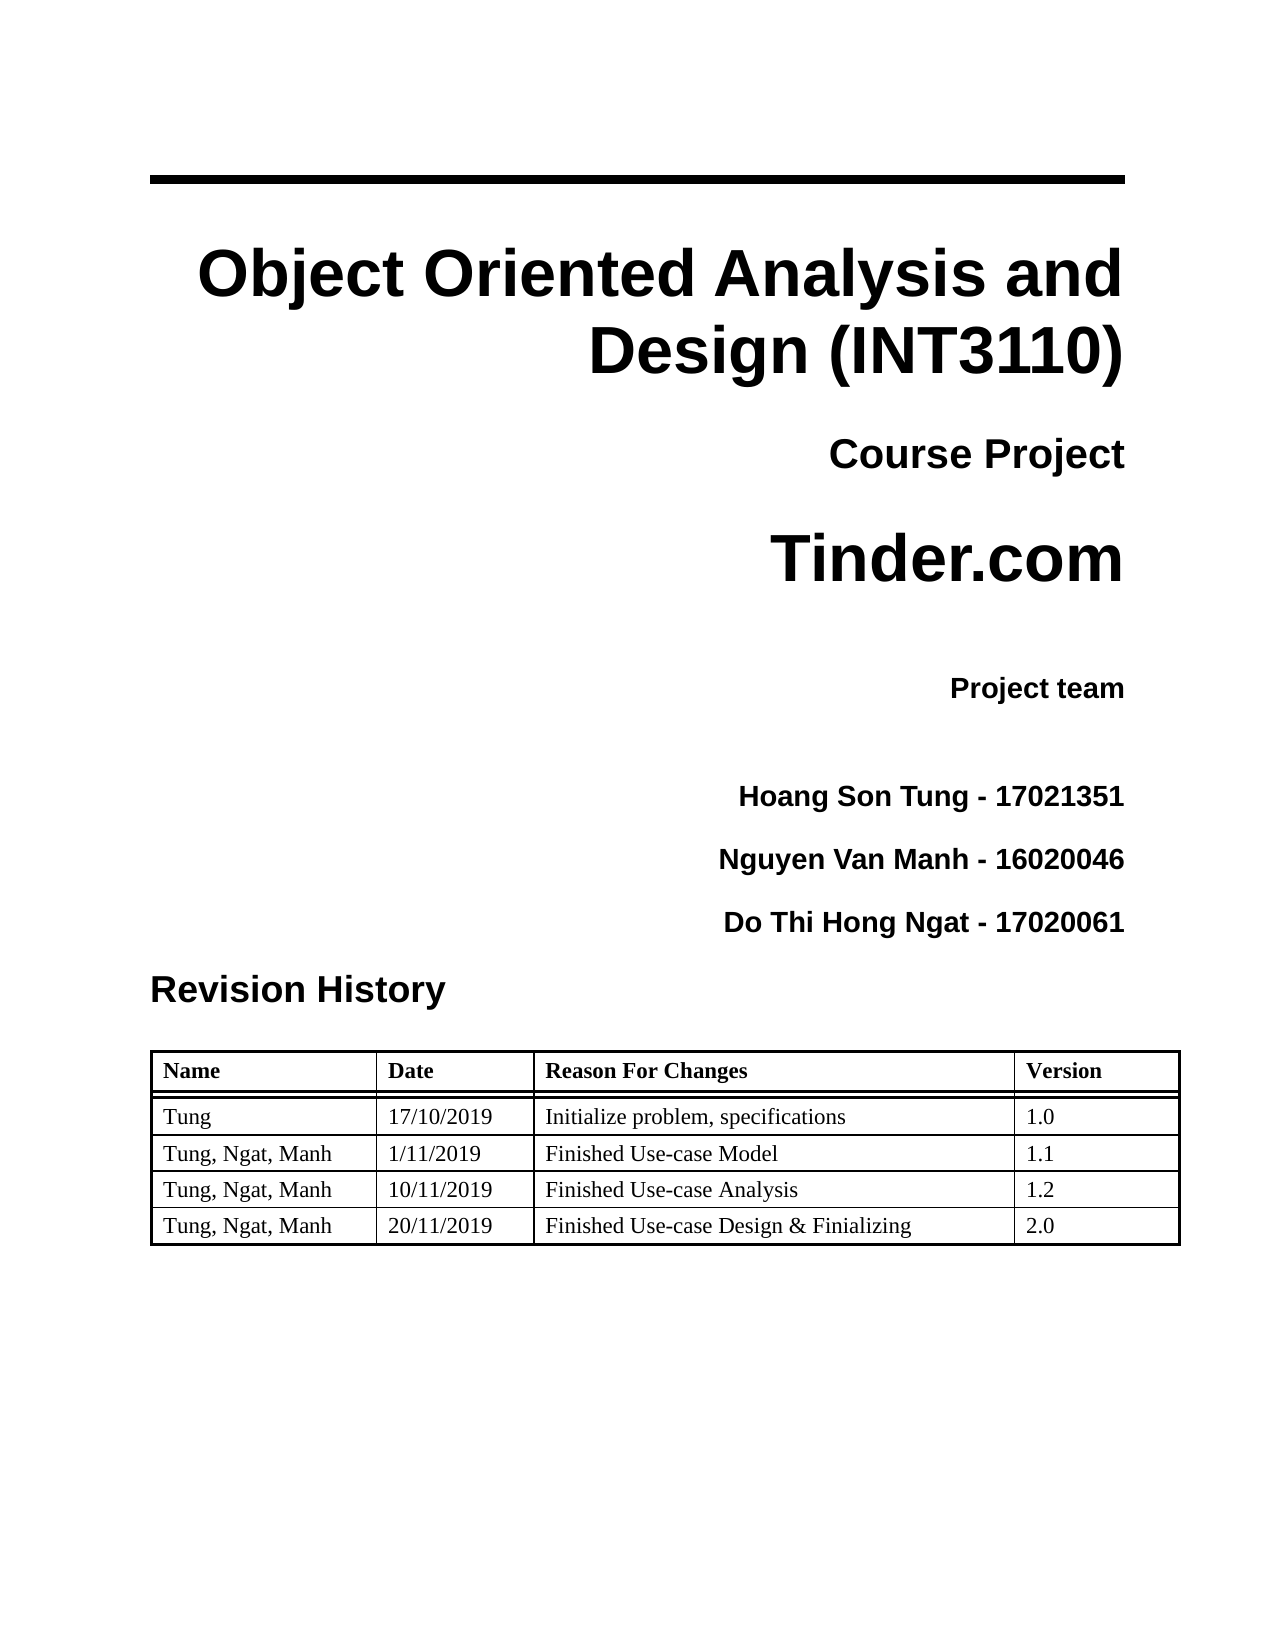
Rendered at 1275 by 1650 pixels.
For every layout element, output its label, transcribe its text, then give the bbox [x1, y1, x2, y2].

table_cell 1.2 [1015, 1172, 1178, 1206]
table_cell 1/11/2019 [377, 1136, 533, 1170]
title Tinder.com [150, 519, 1125, 596]
text Nguyen Van Manh - 16020046 [150, 842, 1125, 875]
table_cell 10/11/2019 [377, 1172, 533, 1206]
text Do Thi Hong Ngat - 17020061 [150, 904, 1125, 938]
table_cell Finished Use-case Analysis [535, 1172, 1014, 1206]
table_header Name [153, 1053, 376, 1090]
table_header Version [1015, 1053, 1178, 1090]
text Project team [150, 671, 1125, 704]
table_header Date [377, 1053, 533, 1090]
table_cell 20/11/2019 [377, 1208, 533, 1243]
table_cell 1.0 [1015, 1099, 1178, 1134]
title Course Project [150, 429, 1125, 477]
table_cell 2.0 [1015, 1208, 1178, 1243]
text Hoang Son Tung - 17021351 [150, 779, 1125, 813]
table_cell Initialize problem, specifications [535, 1099, 1014, 1134]
title Object Oriented Analysis and Design (INT3110) [150, 234, 1125, 388]
table_cell Tung, Ngat, Manh [153, 1136, 376, 1170]
table_cell Tung, Ngat, Manh [153, 1172, 376, 1206]
table_cell 17/10/2019 [377, 1099, 533, 1134]
table_header Reason For Changes [535, 1053, 1014, 1090]
title Revision History [150, 967, 1125, 1010]
table_cell Tung [153, 1099, 376, 1134]
table_cell Finished Use-case Model [535, 1136, 1014, 1170]
table_cell 1.1 [1015, 1136, 1178, 1170]
table_cell Tung, Ngat, Manh [153, 1208, 376, 1243]
table_cell Finished Use-case Design & Finializing [535, 1208, 1014, 1243]
